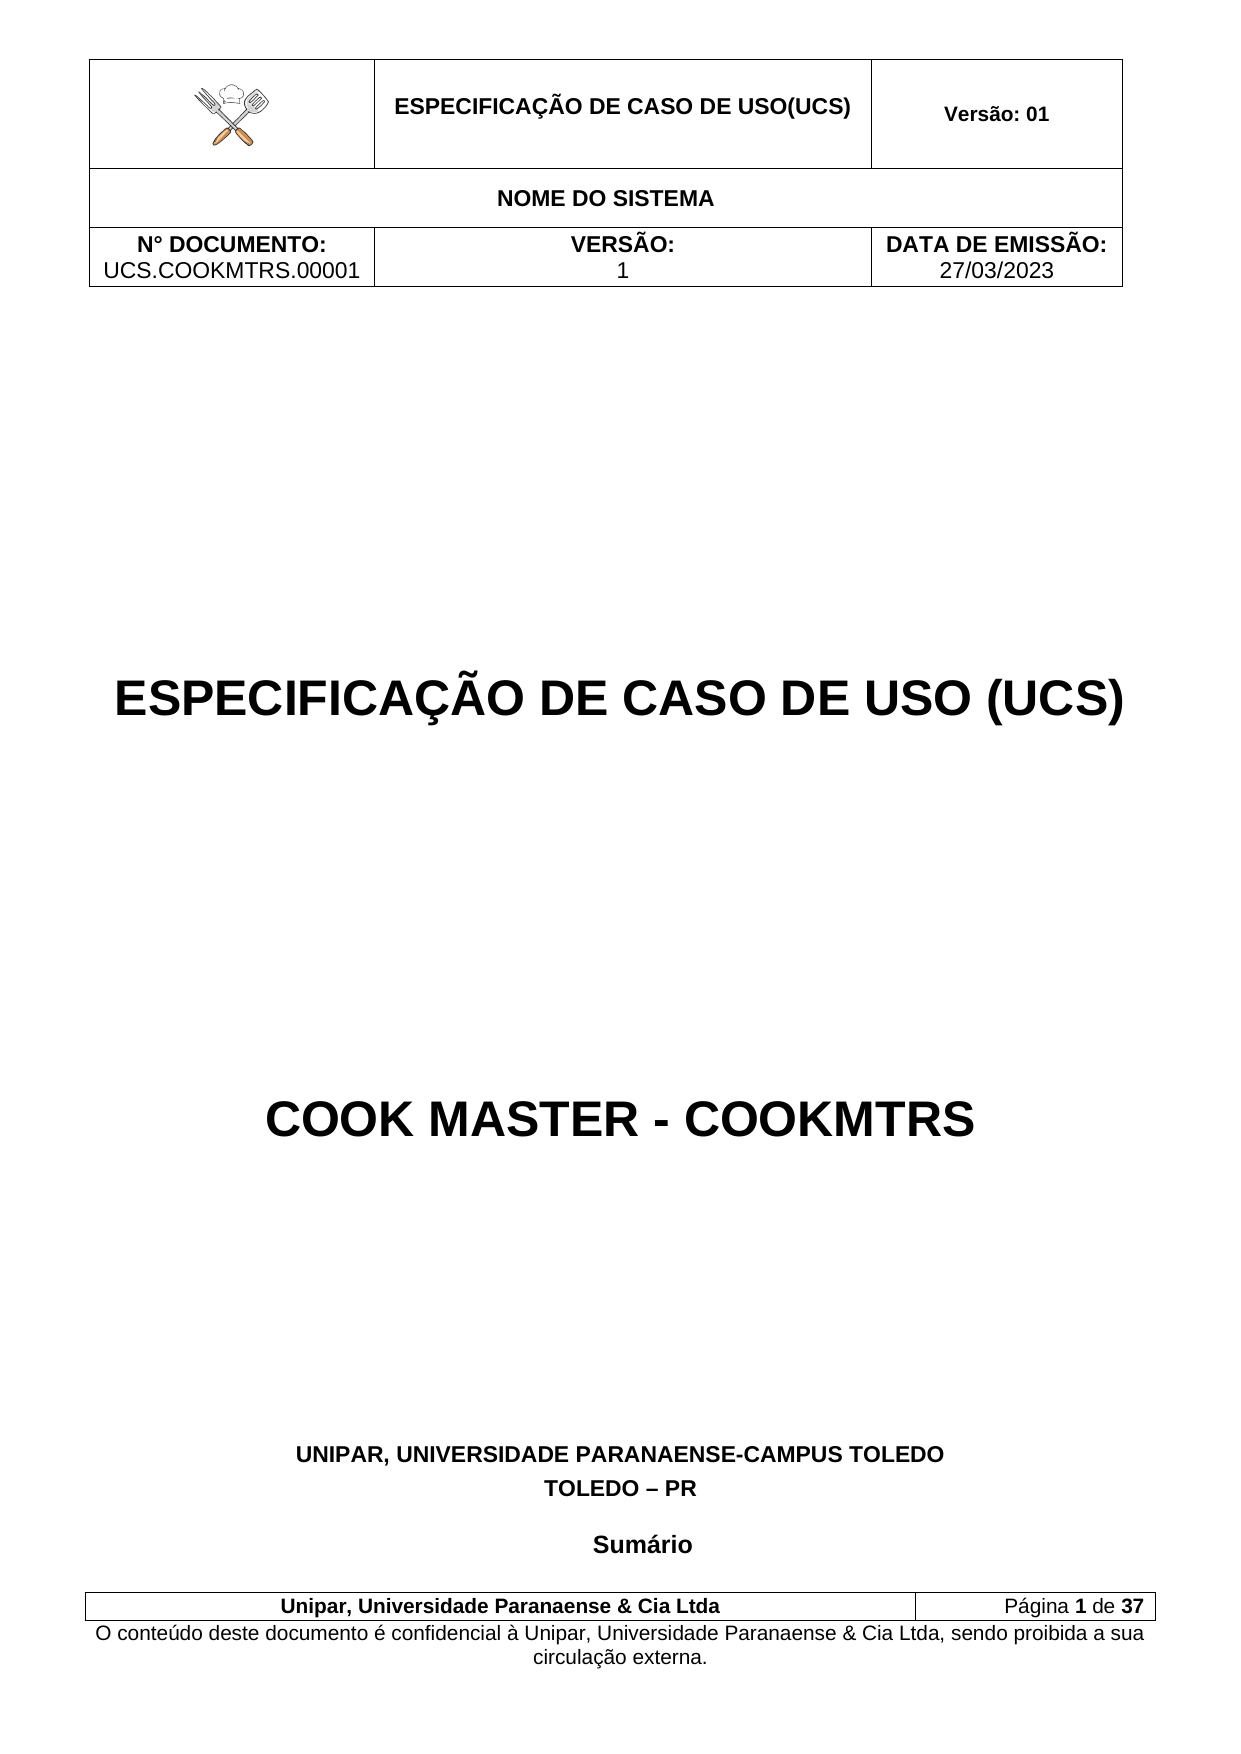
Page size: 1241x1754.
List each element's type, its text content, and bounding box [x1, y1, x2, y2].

text UNIPAR, UNIVERSIDADE PARANAENSE-CAMPUS TOLEDO [89, 1441, 1152, 1467]
picture [177, 60, 286, 168]
text TOLEDO – PR [89, 1475, 1152, 1501]
text COOK MASTER - COOKMTRS [89, 1090, 1152, 1147]
text ESPECIFICAÇÃO DE CASO DE USO (UCS) [89, 668, 1152, 726]
